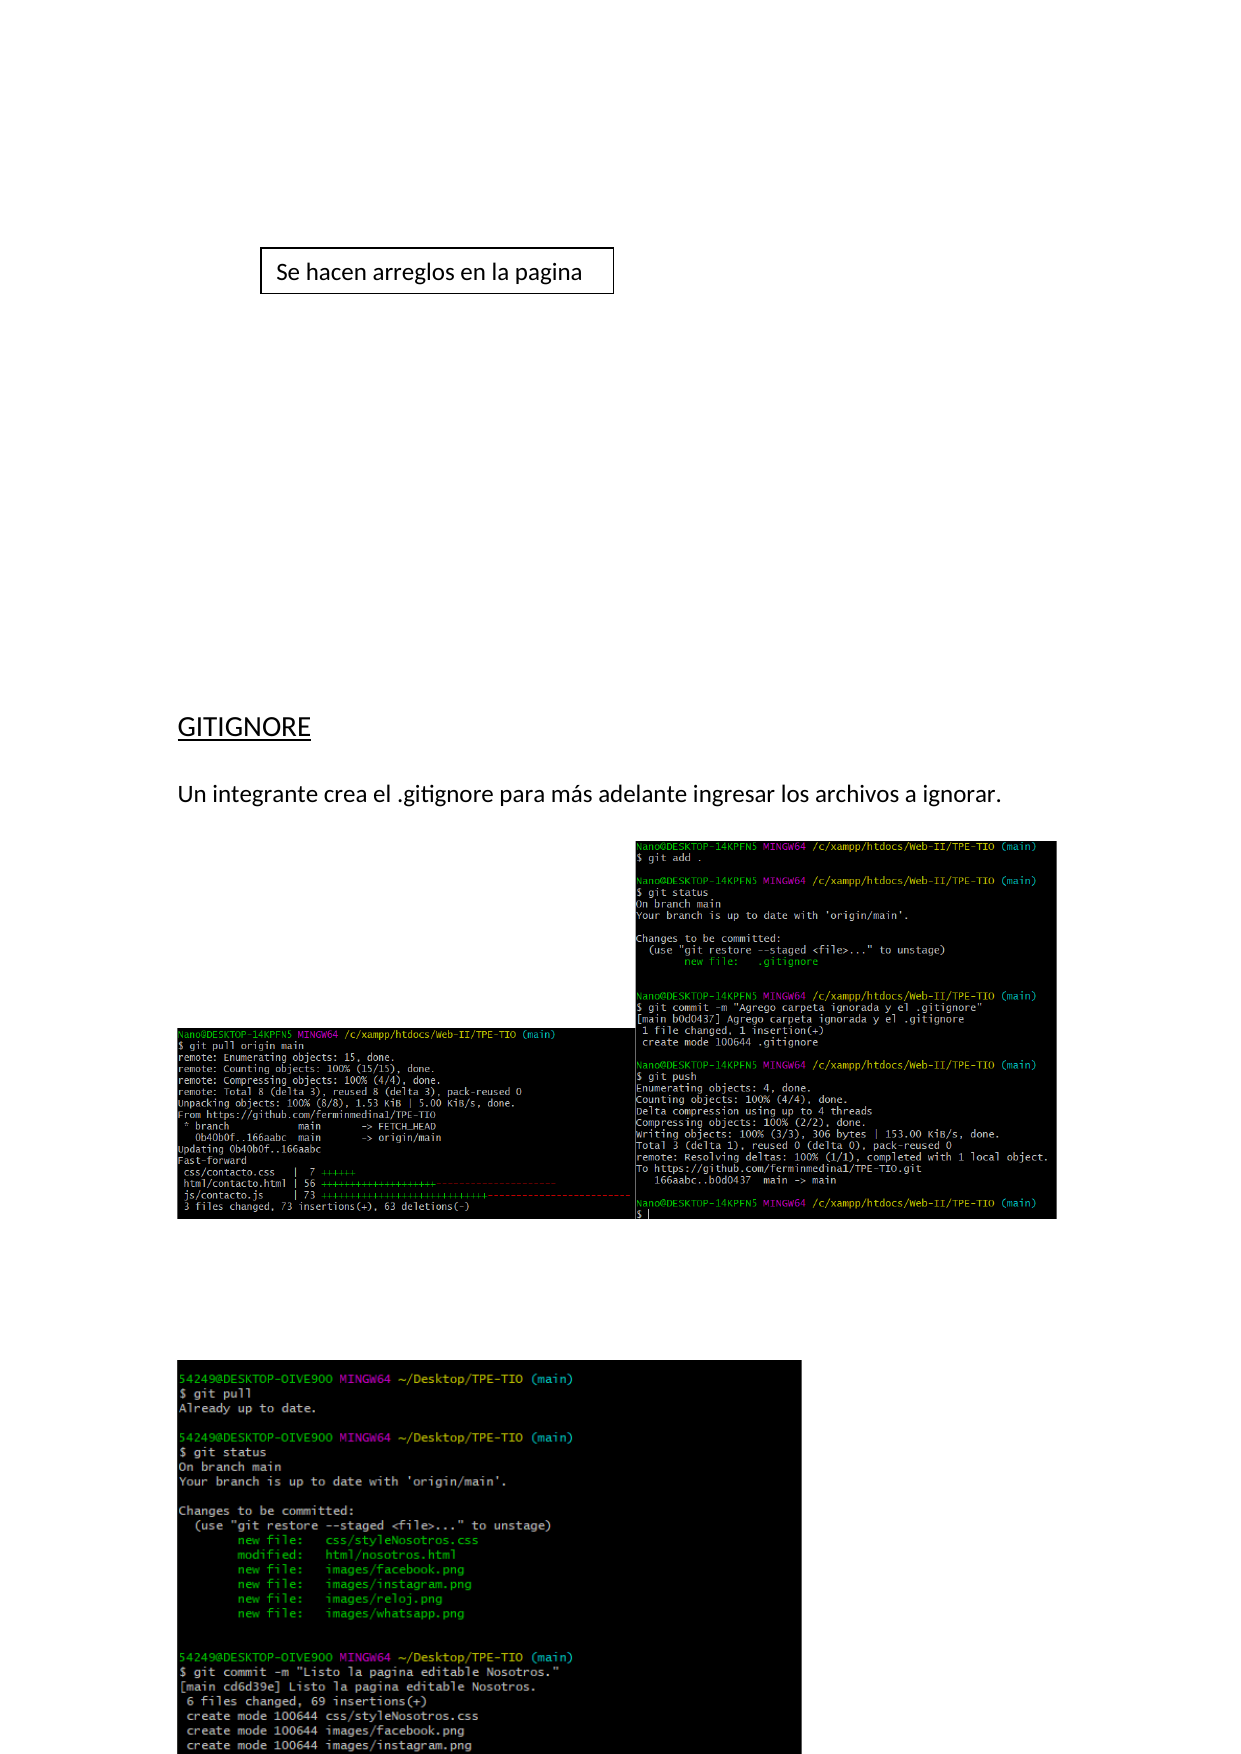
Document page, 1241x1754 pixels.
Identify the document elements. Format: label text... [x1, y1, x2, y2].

picture [177, 1360, 802, 1754]
text GITIGNORE [177, 708, 1063, 744]
text Un integrante crea el .gitignore para más adelante ingresar los archivos a ignorar. [177, 778, 1063, 809]
picture [177, 841, 1057, 1219]
